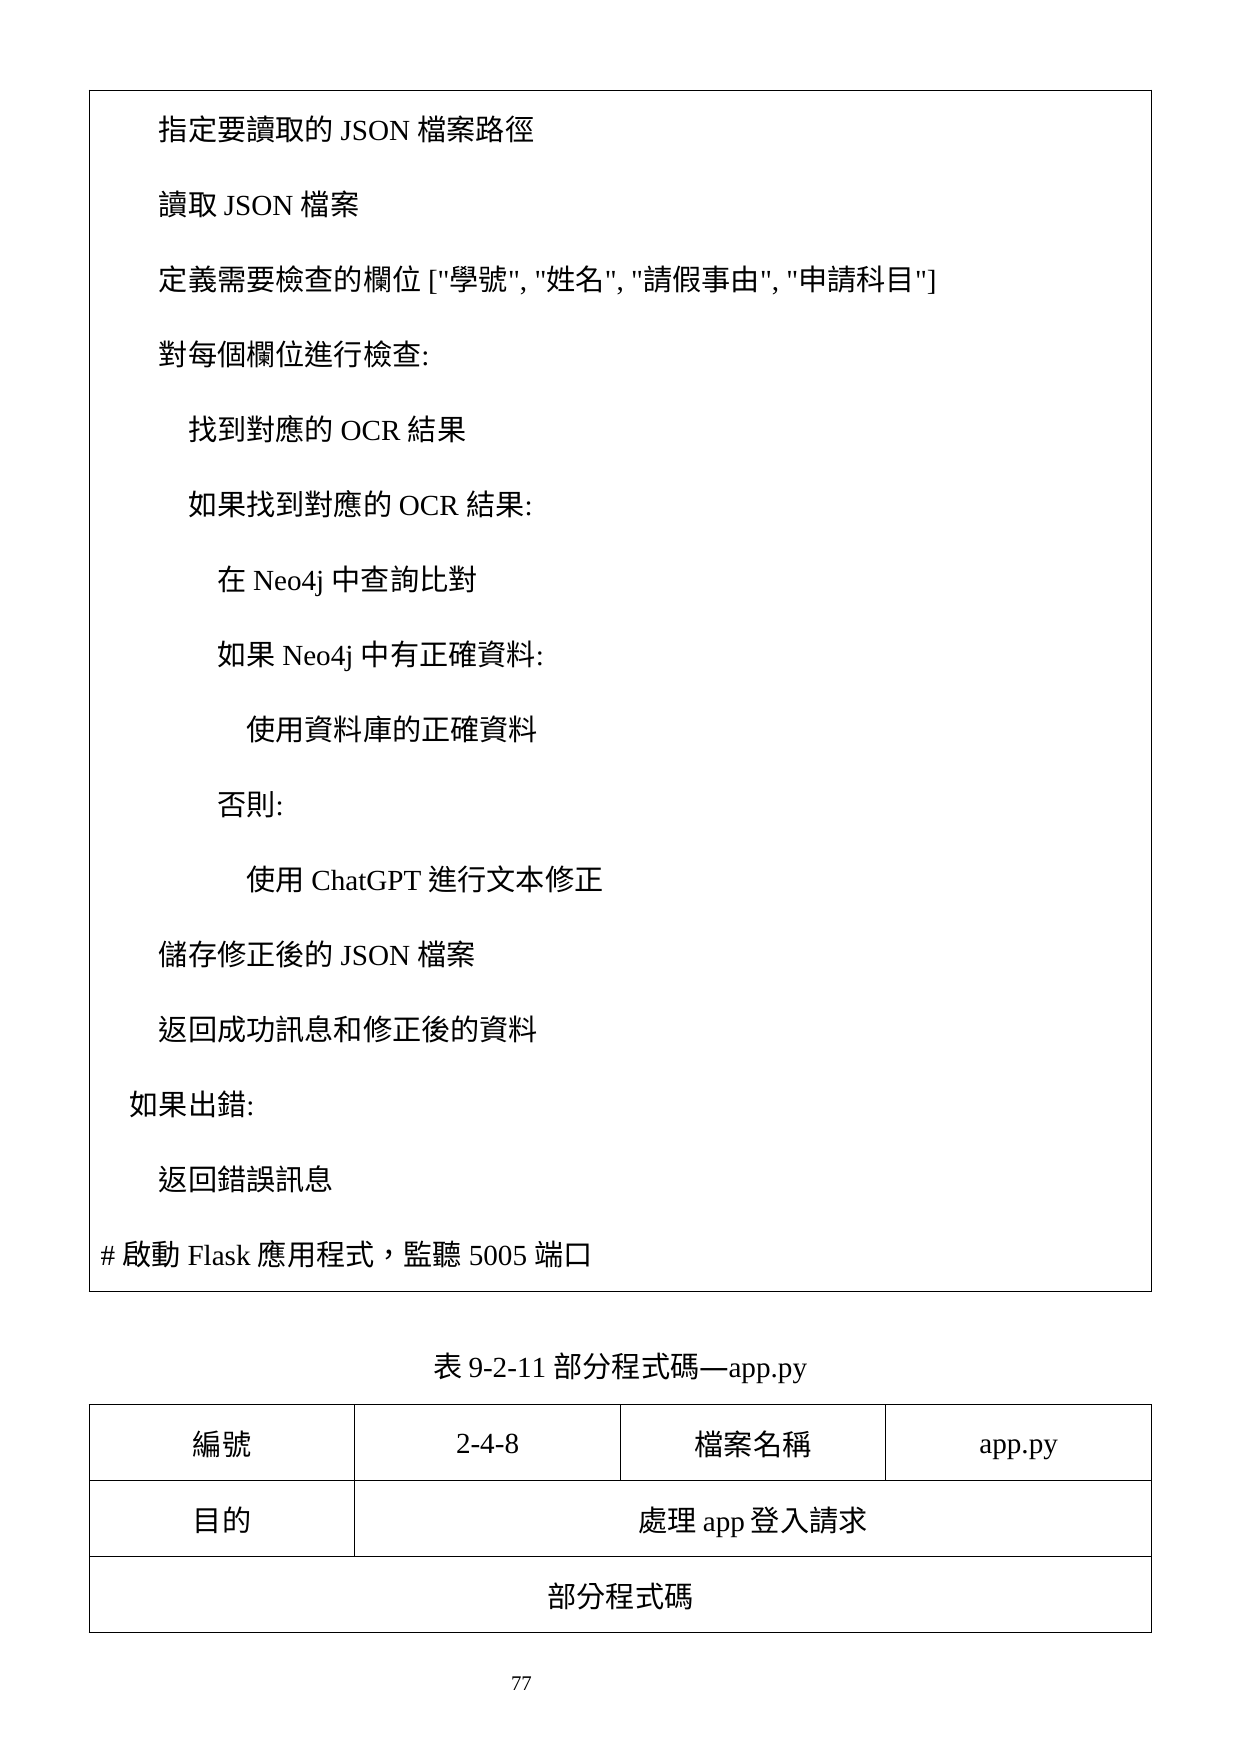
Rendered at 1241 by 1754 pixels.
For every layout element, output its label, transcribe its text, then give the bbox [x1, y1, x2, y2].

table_cell 目的 [90, 1481, 354, 1556]
table_header app.py [886, 1405, 1151, 1480]
table_header 編號 [90, 1405, 354, 1480]
table_header 2-4-8 [355, 1405, 620, 1480]
table_cell 部分程式碼 [90, 1557, 1151, 1632]
table_header 檔案名稱 [621, 1405, 885, 1480]
table_cell 處理app登入請求 [355, 1481, 1151, 1556]
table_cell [90, 91, 1151, 1291]
text 表9-2-11 部分程式碼―app.py [89, 1329, 1152, 1404]
